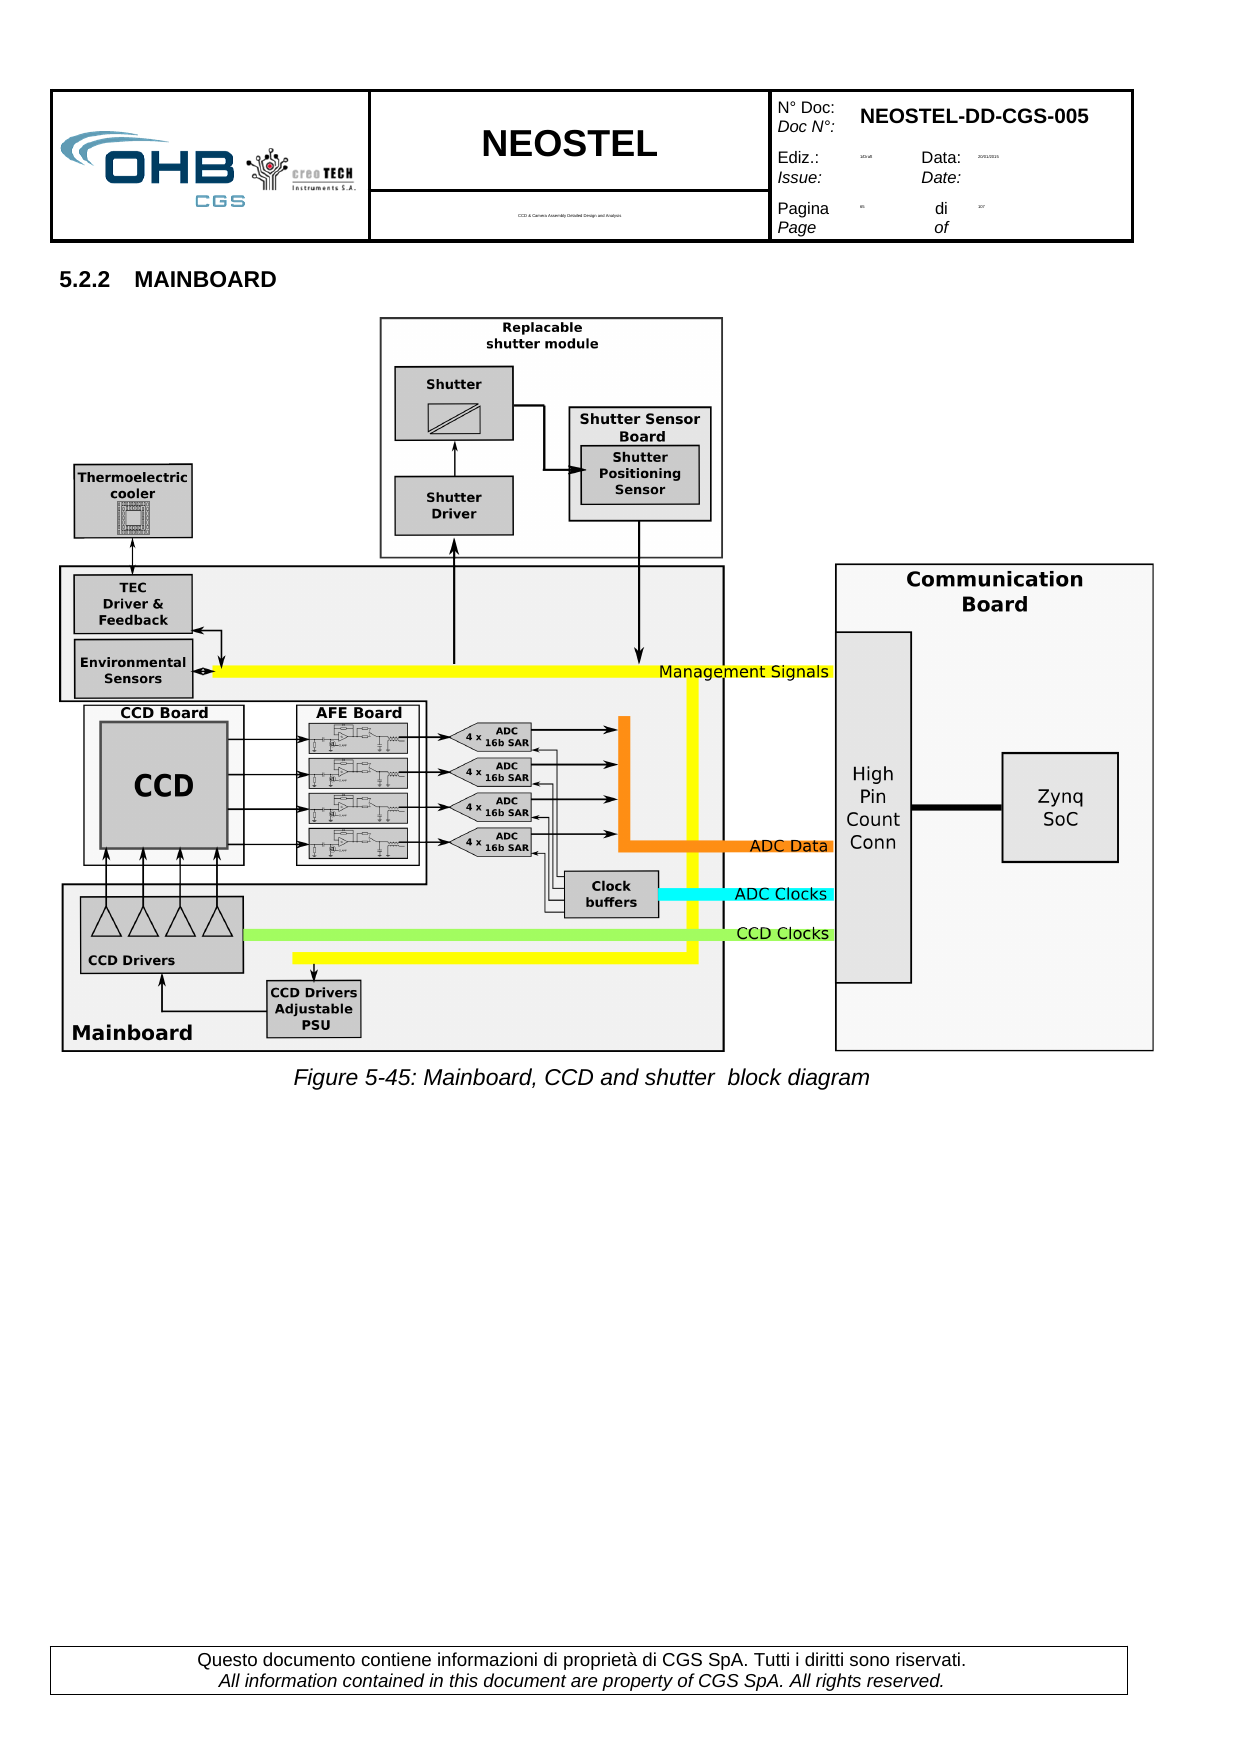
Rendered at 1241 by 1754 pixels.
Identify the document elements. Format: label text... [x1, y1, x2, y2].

picture [60, 131, 361, 207]
picture [59, 317, 1154, 1052]
subtitle MAINBOARD [59, 266, 1104, 293]
